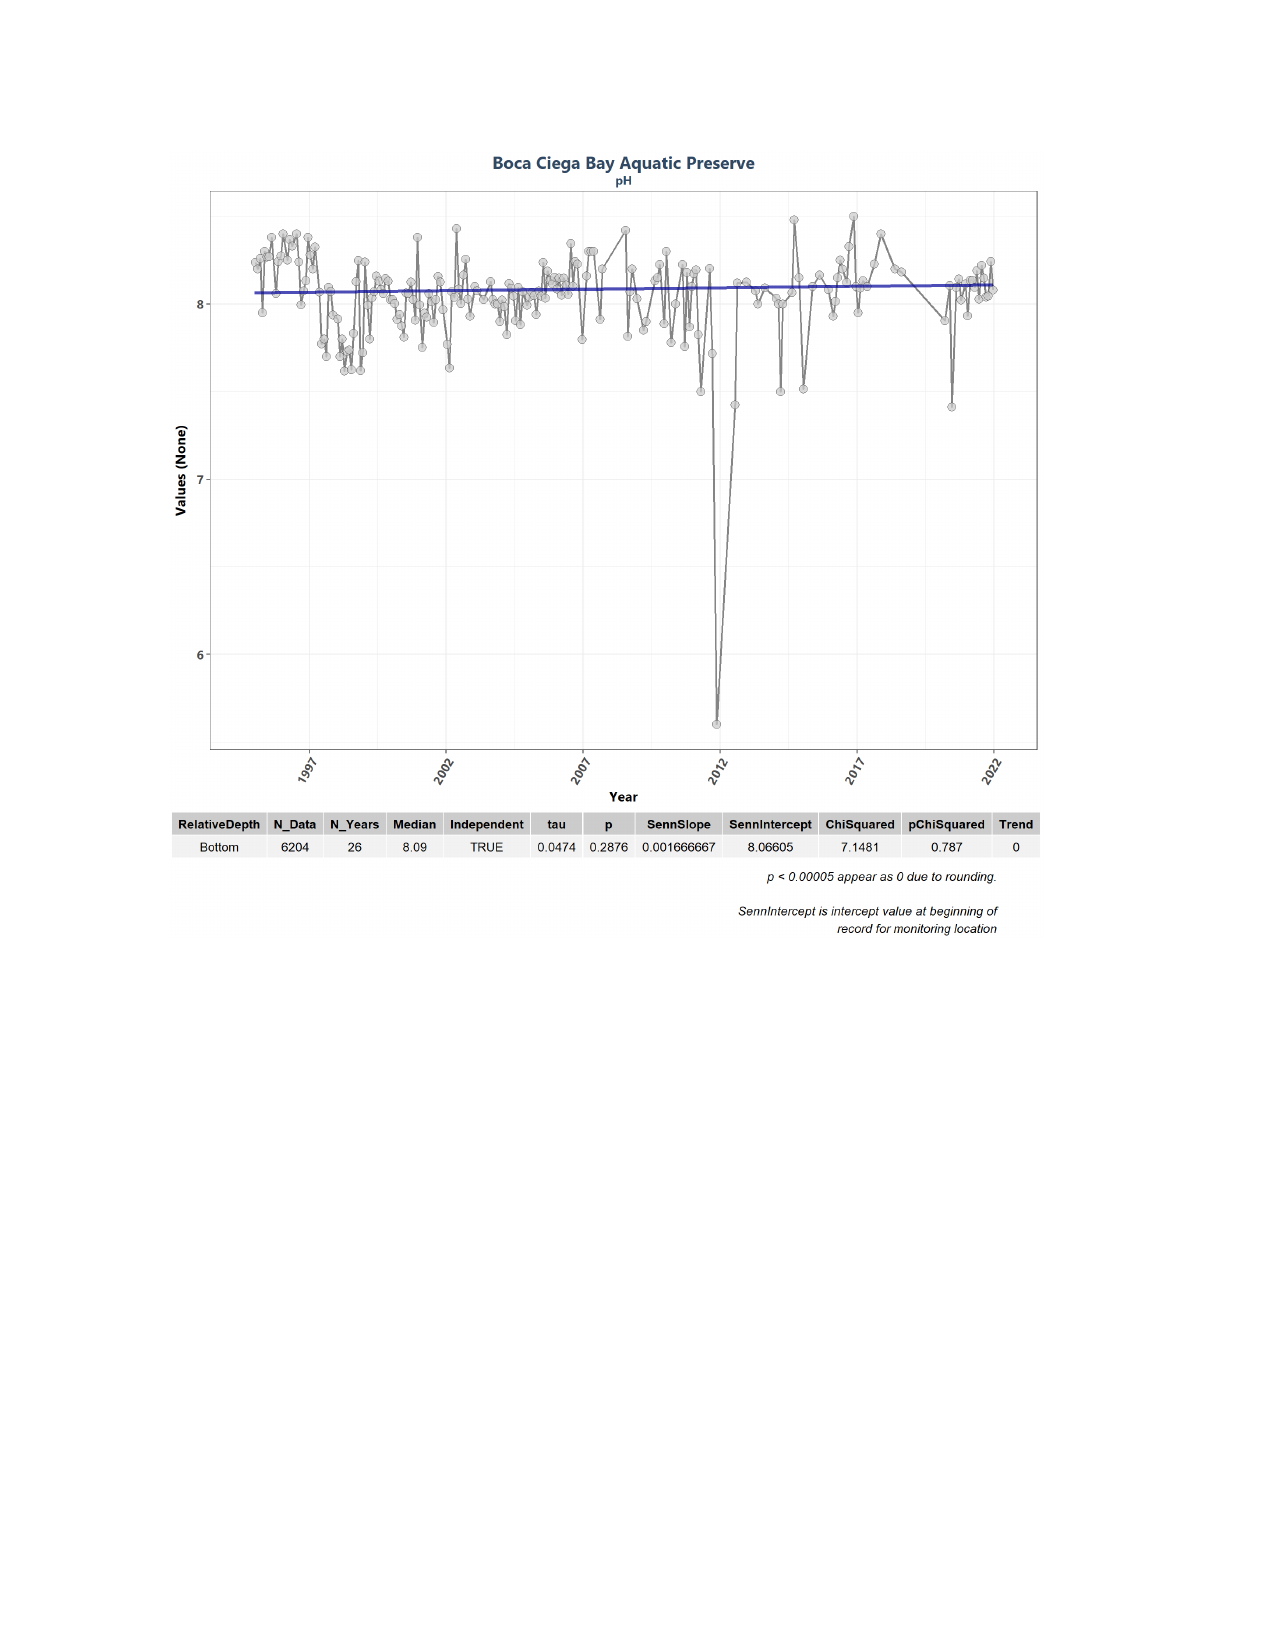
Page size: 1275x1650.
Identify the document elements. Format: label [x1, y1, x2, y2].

picture [168, 150, 1044, 938]
